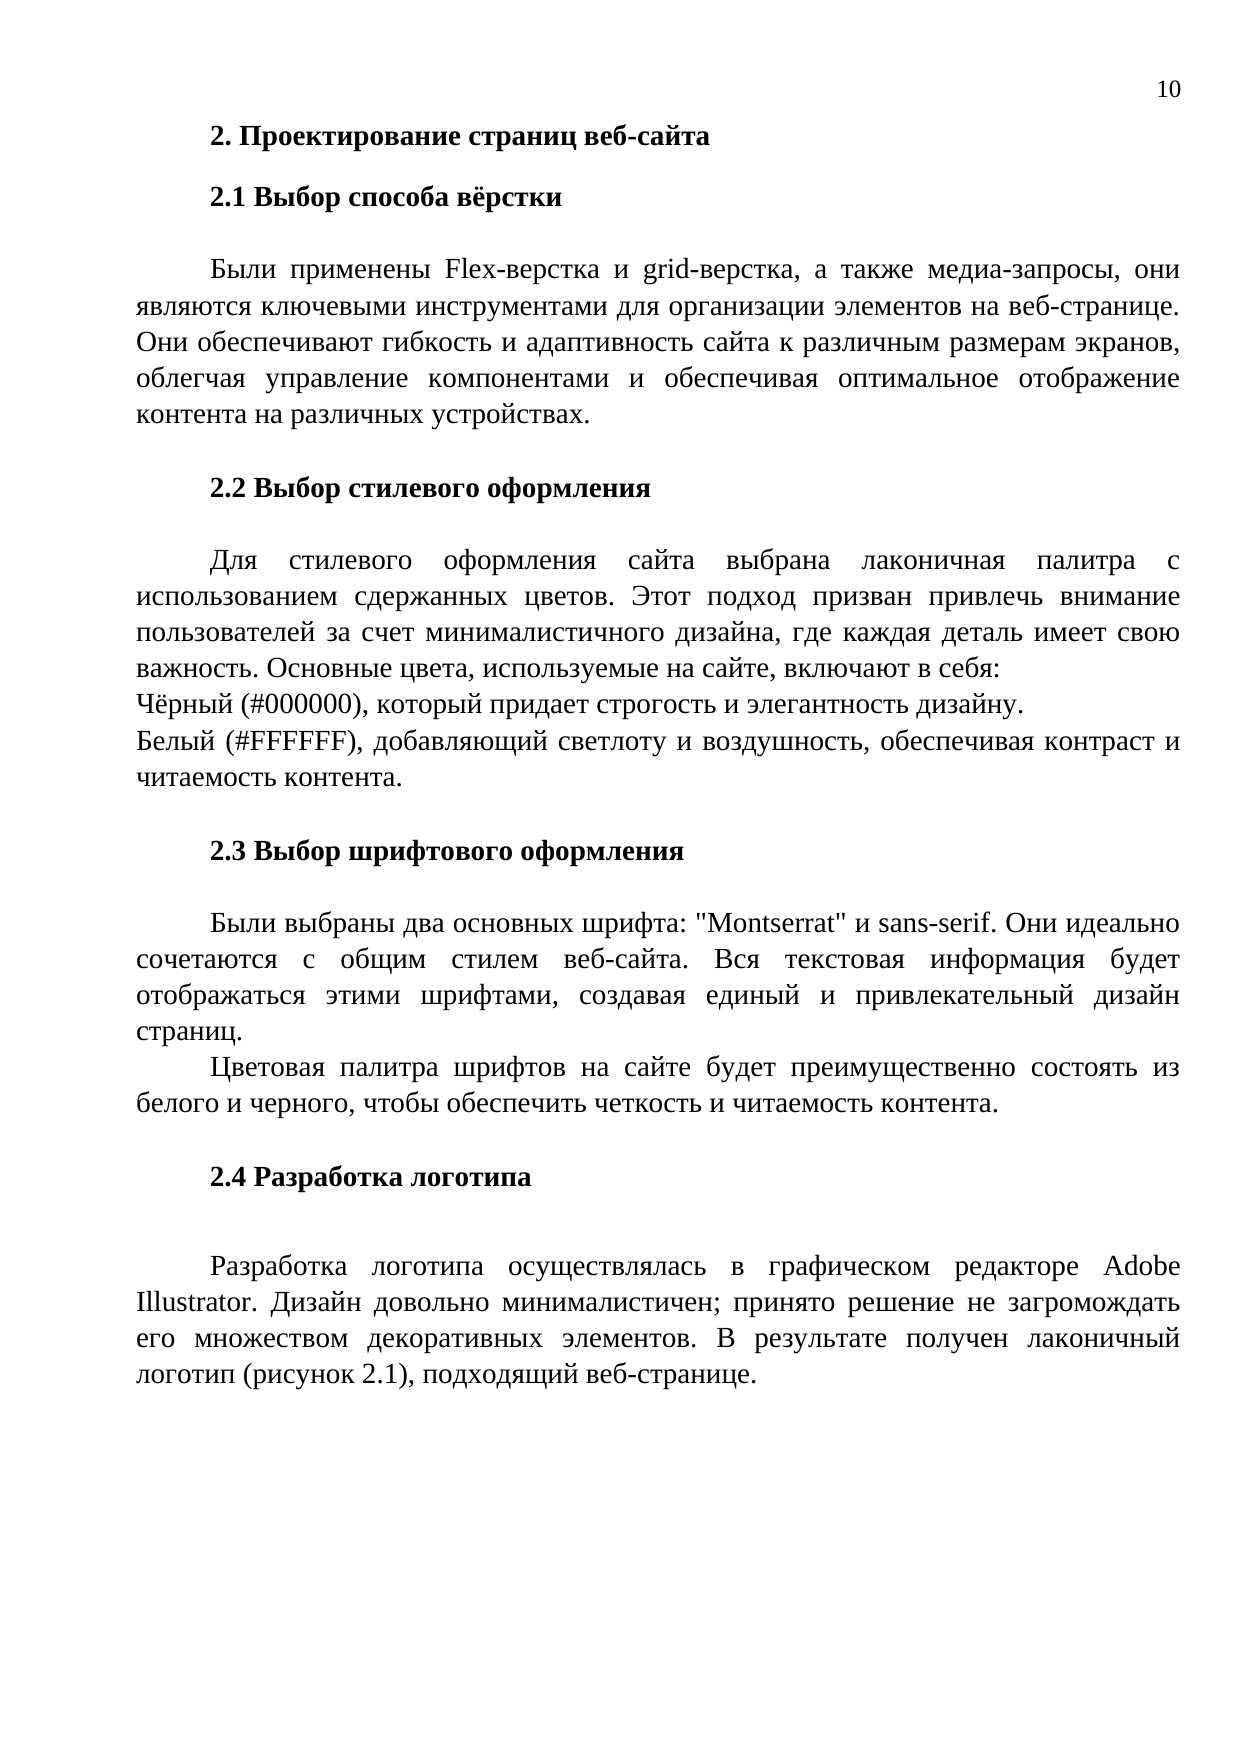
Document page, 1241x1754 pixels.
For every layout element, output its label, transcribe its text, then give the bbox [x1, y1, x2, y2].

text Были выбраны два основных шрифта: "Montserrat" и sans-serif. Они идеально сочетаются с общим стилем веб-сайта. Вся текстовая информация будет отображаться этими шрифтами, создавая единый и привлекательный дизайн страниц. [136, 905, 1181, 1047]
text Для стилевого оформления сайта выбрана лаконичная палитра с использованием сдержанных цветов. Этот подход призван привлечь внимание пользователей за счет минималистичного дизайна, где каждая деталь имеет свою важность. Основные цвета, используемые на сайте, включают в себя: [136, 542, 1181, 684]
text Белый (#FFFFFF), добавляющий светлоту и воздушность, обеспечивая контраст и читаемость контента. [136, 723, 1181, 792]
text Чёрный (#000000), который придает строгость и элегантность дизайну. [136, 687, 1181, 720]
subtitle 2. Проектирование страниц веб-сайта [136, 118, 1181, 152]
text Цветовая палитра шрифтов на сайте будет преимущественно состоять из белого и черного, чтобы обеспечить четкость и читаемость контента. [136, 1049, 1181, 1119]
subtitle 2.2 Выбор стилевого оформления [136, 470, 1181, 503]
subtitle 2.4 Разработка логотипа [136, 1159, 1181, 1193]
text Разработка логотипа осуществлялась в графическом редакторе Adobe Illustrator. Дизайн довольно минималистичен; принято решение не загромождать его множеством декоративных элементов. В результате получен лаконичный логотип (рисунок 2.1), подходящий веб-странице. [136, 1248, 1181, 1390]
text Были применены Flex-верстка и grid-верстка, а также медиа-запросы, они являются ключевыми инструментами для организации элементов на веб-странице. Они обеспечивают гибкость и адаптивность сайта к различным размерам экранов, облегчая управление компонентами и обеспечивая оптимальное отображение контента на различных устройствах. [136, 252, 1181, 430]
subtitle 2.3 Выбор шрифтового оформления [136, 833, 1181, 866]
subtitle 2.1 Выбор способа вёрстки [136, 179, 1181, 213]
